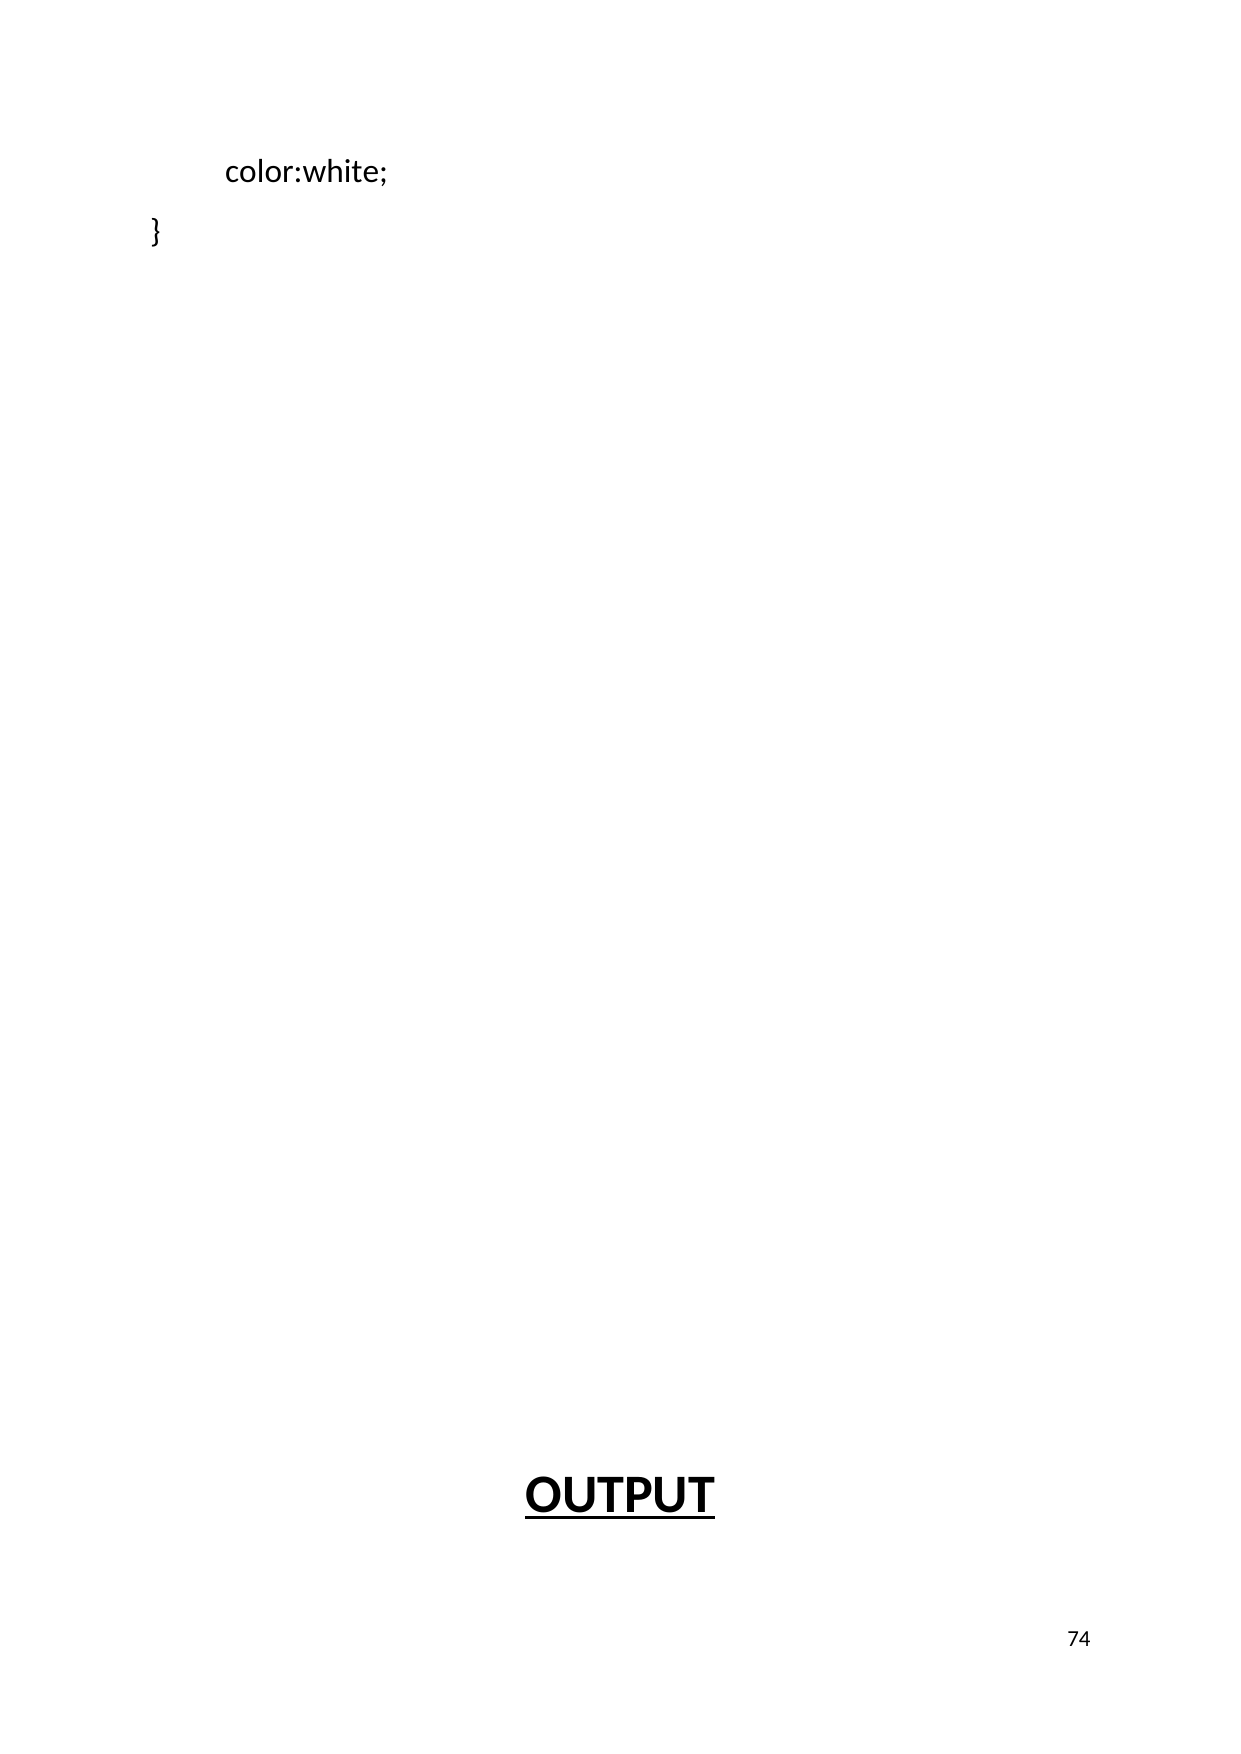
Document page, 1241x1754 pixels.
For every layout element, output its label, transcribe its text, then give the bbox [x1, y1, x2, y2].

text } [150, 210, 1090, 251]
text OUTPUT [150, 1459, 1090, 1526]
text color:white; [150, 150, 1090, 191]
